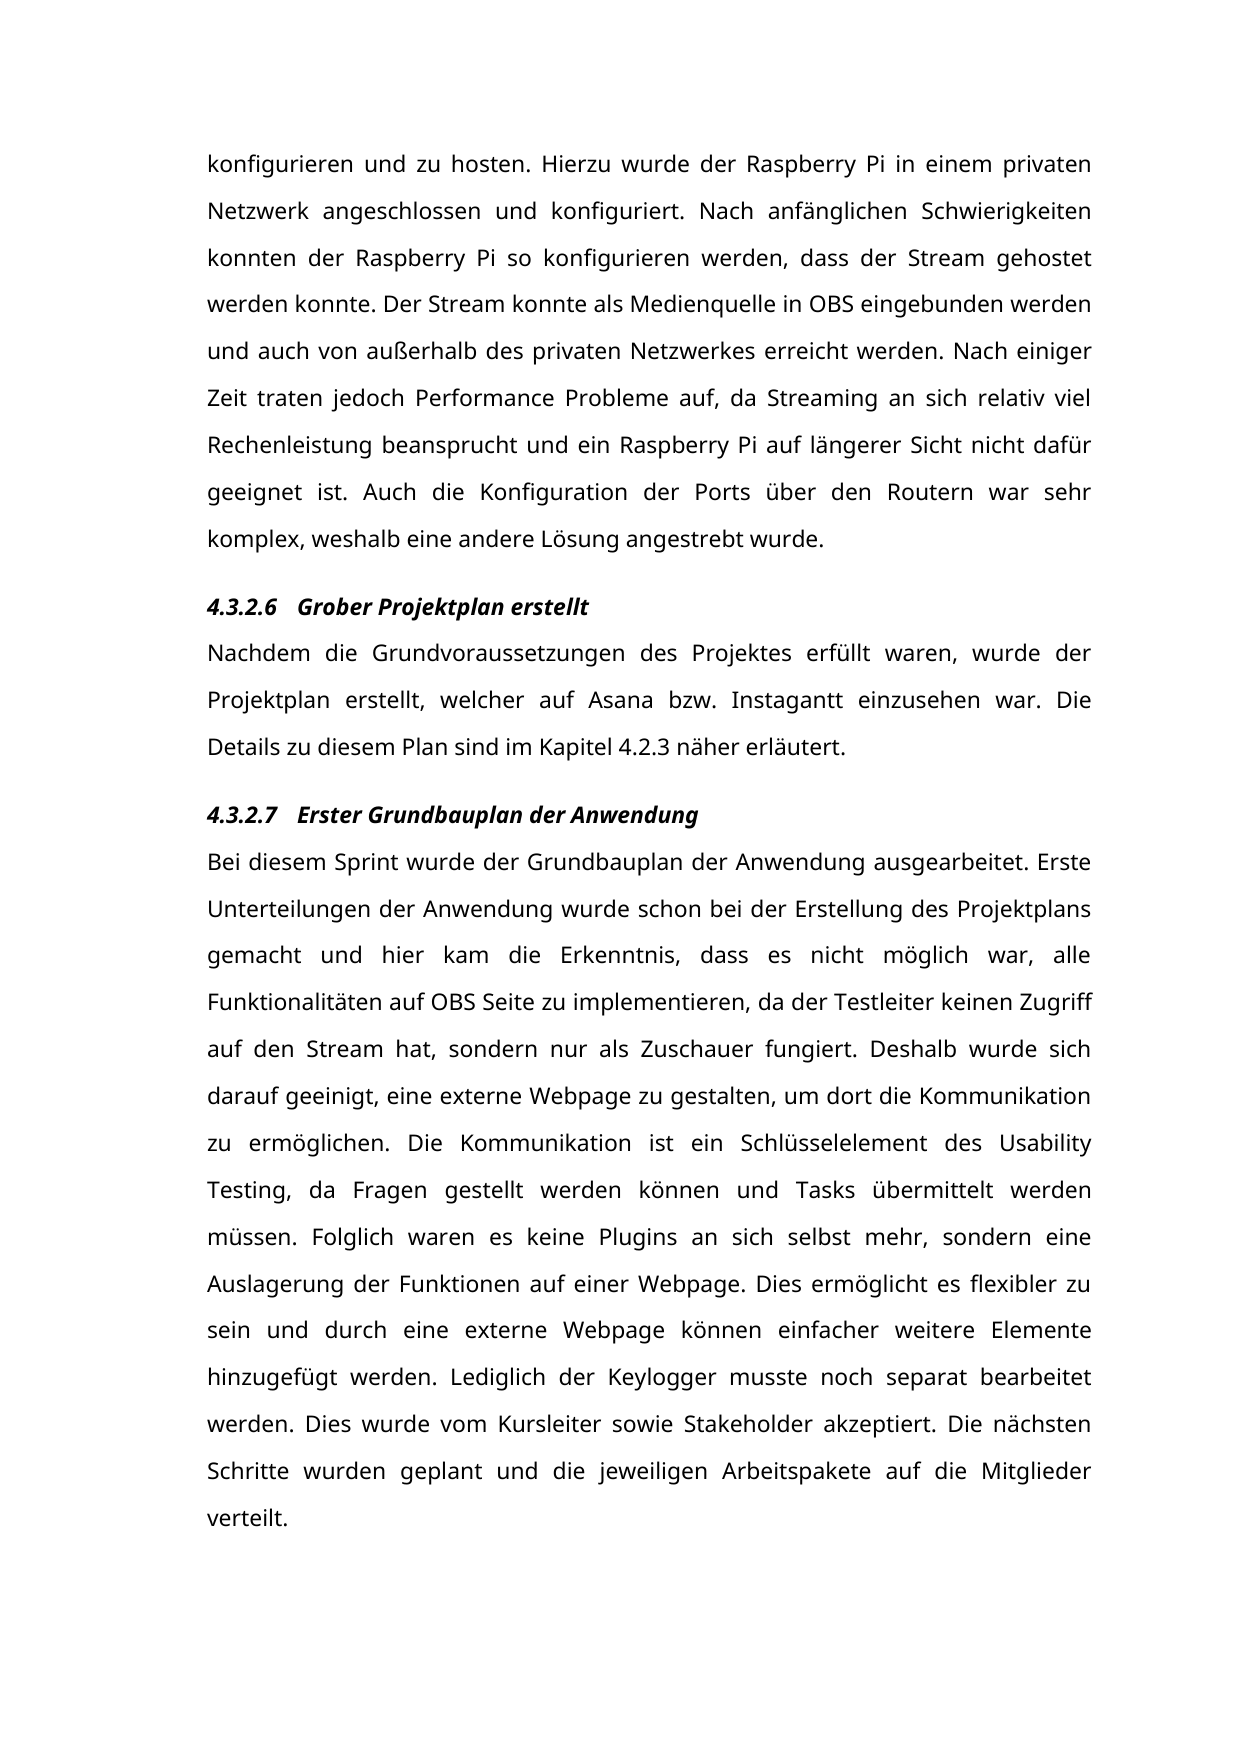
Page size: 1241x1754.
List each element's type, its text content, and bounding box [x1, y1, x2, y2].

subtitle Grober Projektplan erstellt [207, 590, 1092, 622]
subtitle Erster Grundbauplan der Anwendung [207, 799, 1092, 830]
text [207, 148, 1092, 554]
text Bei diesem Sprint wurde der Grundbauplan der Anwendung ausgearbeitet. Erste Unterteilungen der Anwendung wurde schon bei der Erstellung des Projektplans gemacht und hier kam die Erkenntnis, dass es nicht möglich war, alle Funktionalitäten auf OBS Seite zu implementieren, da der Testleiter keinen Zugriff auf den Stream hat, sondern nur als Zuschauer fungiert. Deshalb wurde sich darauf geeinigt, eine externe Webpage zu gestalten, um dort die Kommunikation zu ermöglichen. Die Kommunikation ist ein Schlüsselelement des Usability Testing, da Fragen gestellt werden können und Tasks übermittelt werden müssen. Folglich waren es keine Plugins an sich selbst mehr, sondern eine Auslagerung der Funktionen auf einer Webpage. Dies ermöglicht es flexibler zu sein und durch eine externe Webpage können einfacher weitere Elemente hinzugefügt werden. Lediglich der Keylogger musste noch separat bearbeitet werden. Dies wurde vom Kursleiter sowie Stakeholder akzeptiert. Die nächsten Schritte wurden geplant und die jeweiligen Arbeitspakete auf die Mitglieder verteilt. [207, 846, 1092, 1533]
text Nachdem die Grundvoraussetzungen des Projektes erfüllt waren, wurde der Projektplan erstellt, welcher auf Asana bzw. Instagantt einzusehen war. Die Details zu diesem Plan sind im Kapitel 4.2.3 näher erläutert. [207, 637, 1092, 762]
